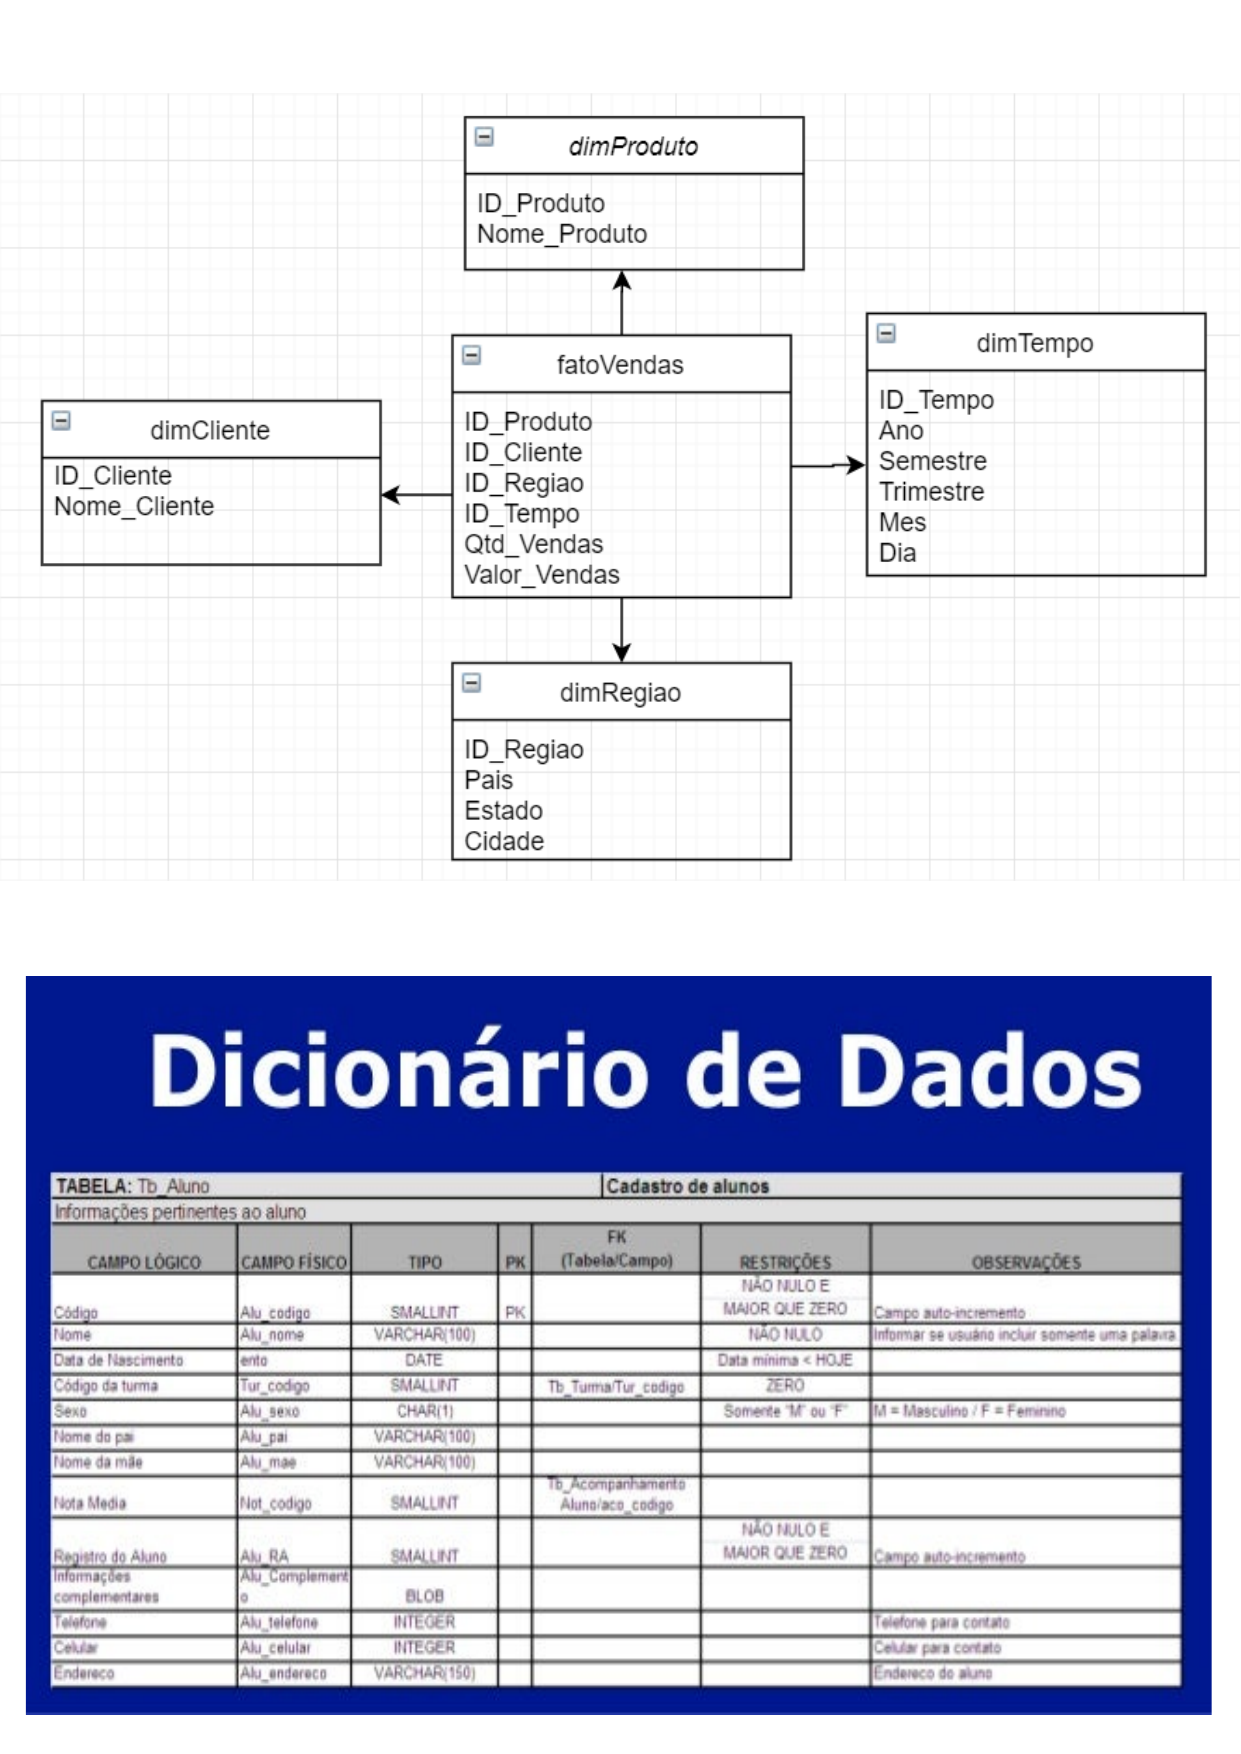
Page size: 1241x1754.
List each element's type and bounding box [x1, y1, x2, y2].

picture [25, 976, 1212, 1715]
picture [0, 93, 1241, 881]
